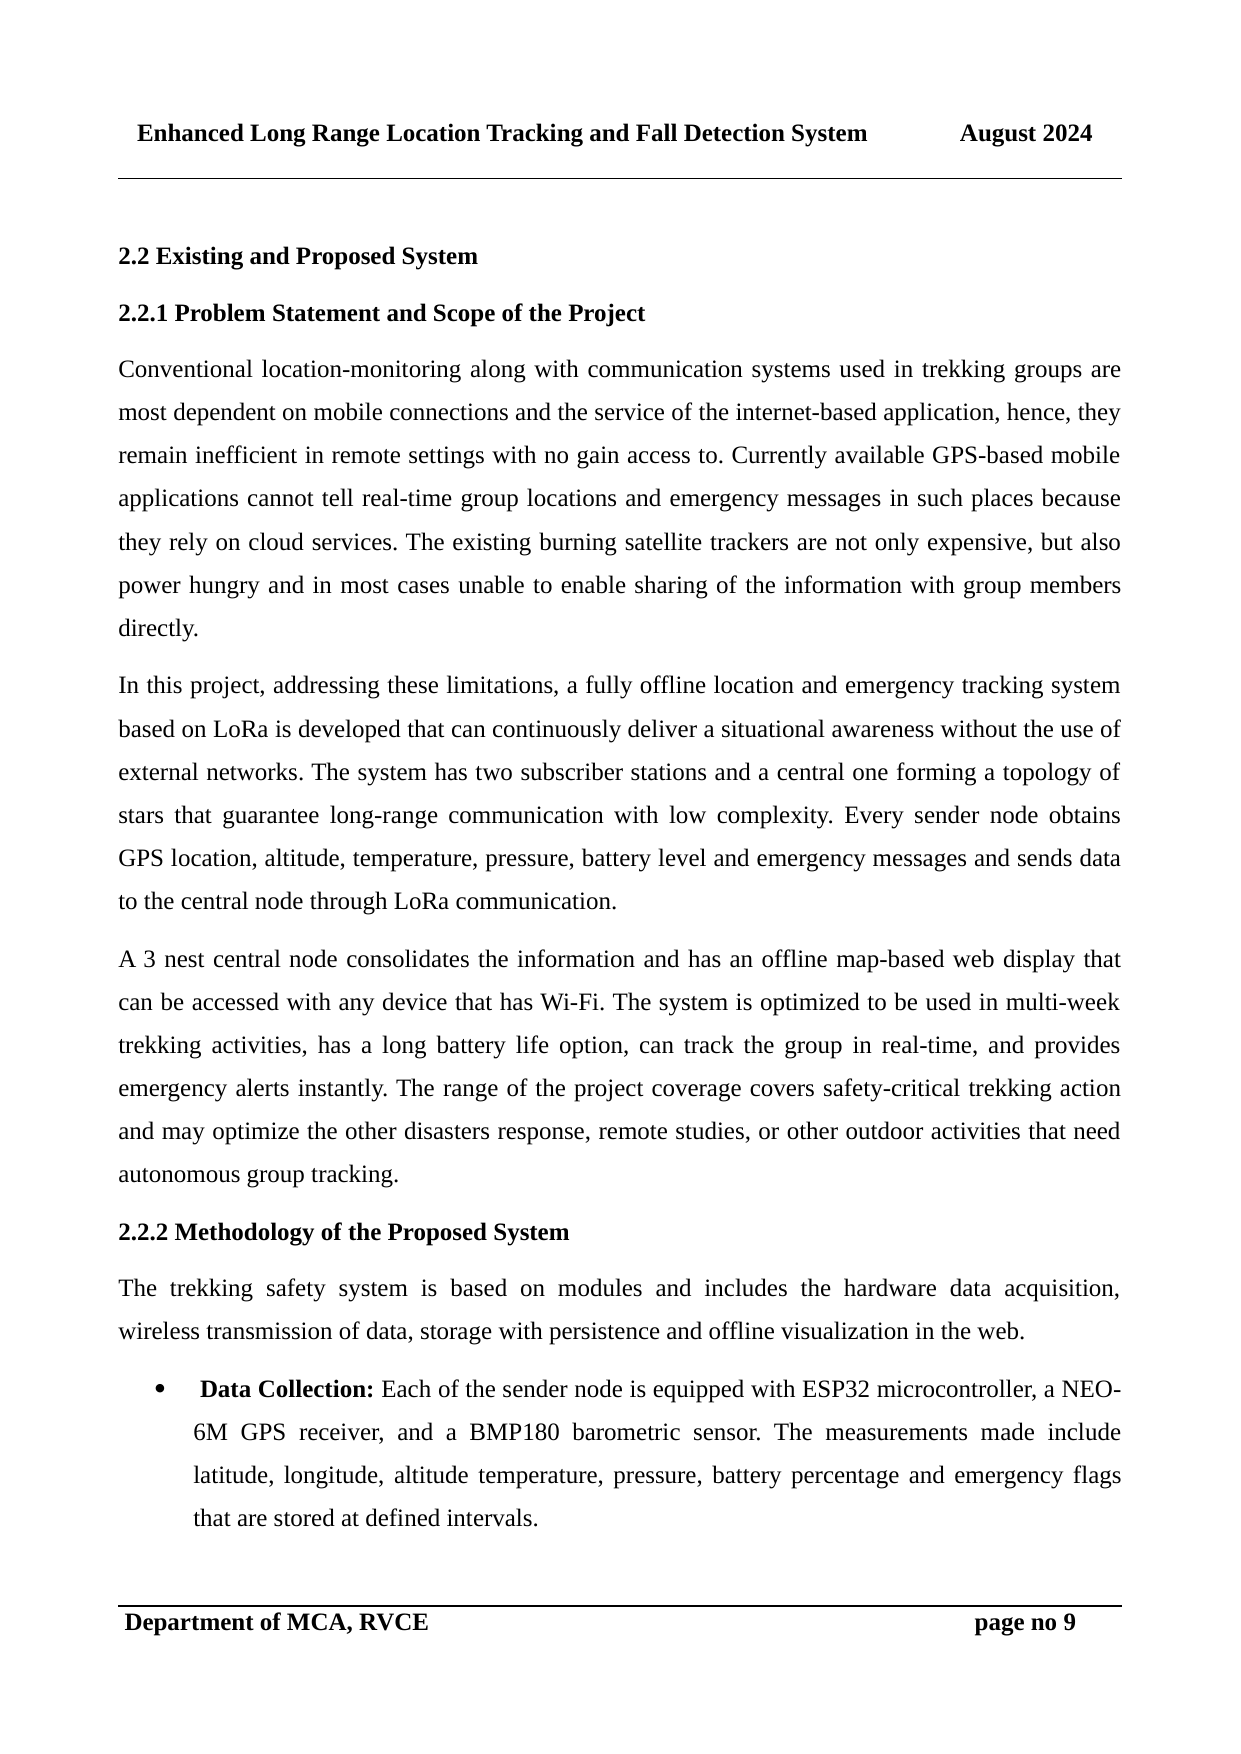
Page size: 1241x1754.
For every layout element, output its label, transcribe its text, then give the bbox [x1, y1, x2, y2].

text The trekking safety system is based on modules and includes the hardware data acquisition, wireless transmission of data, storage with persistence and offline visualization in the web. [118, 1273, 1122, 1345]
subtitle 2.2 Existing and Proposed System [118, 241, 1122, 269]
subtitle 2.2.2 Methodology of the Proposed System [118, 1217, 1122, 1246]
list Data Collection: Each of the sender node is equipped with ESP32 microcontroller, a NEO-6M GPS receiver, and a BMP180 barometric sensor. The measurements made include latitude, longitude, altitude temperature, pressure, battery percentage and emergency flags that are stored at defined intervals. [156, 1374, 1122, 1532]
subtitle 2.2.1 Problem Statement and Scope of the Project [118, 298, 1122, 327]
text In this project, addressing these limitations, a fully offline location and emergency tracking system based on LoRa is developed that can continuously deliver a situational awareness without the use of external networks. The system has two subscriber stations and a central one forming a topology of stars that guarantee long-range communication with low complexity. Every sender node obtains GPS location, altitude, temperature, pressure, battery level and emergency messages and sends data to the central node through LoRa communication. [118, 671, 1122, 915]
text A 3 nest central node consolidates the information and has an offline map-based web display that can be accessed with any device that has Wi-Fi. The system is optimized to be used in multi-week trekking activities, has a long battery life option, can track the group in real-time, and provides emergency alerts instantly. The range of the project coverage covers safety-critical trekking action and may optimize the other disasters response, remote studies, or other outdoor activities that need autonomous group tracking. [118, 944, 1122, 1188]
text Conventional location-monitoring along with communication systems used in trekking groups are most dependent on mobile connections and the service of the internet-based application, hence, they remain inefficient in remote settings with no gain access to. Currently available GPS-based mobile applications cannot tell real-time group locations and emergency messages in such places because they rely on cloud services. The existing burning satellite trackers are not only expensive, but also power hungry and in most cases unable to enable sharing of the information with group members directly. [118, 354, 1122, 642]
